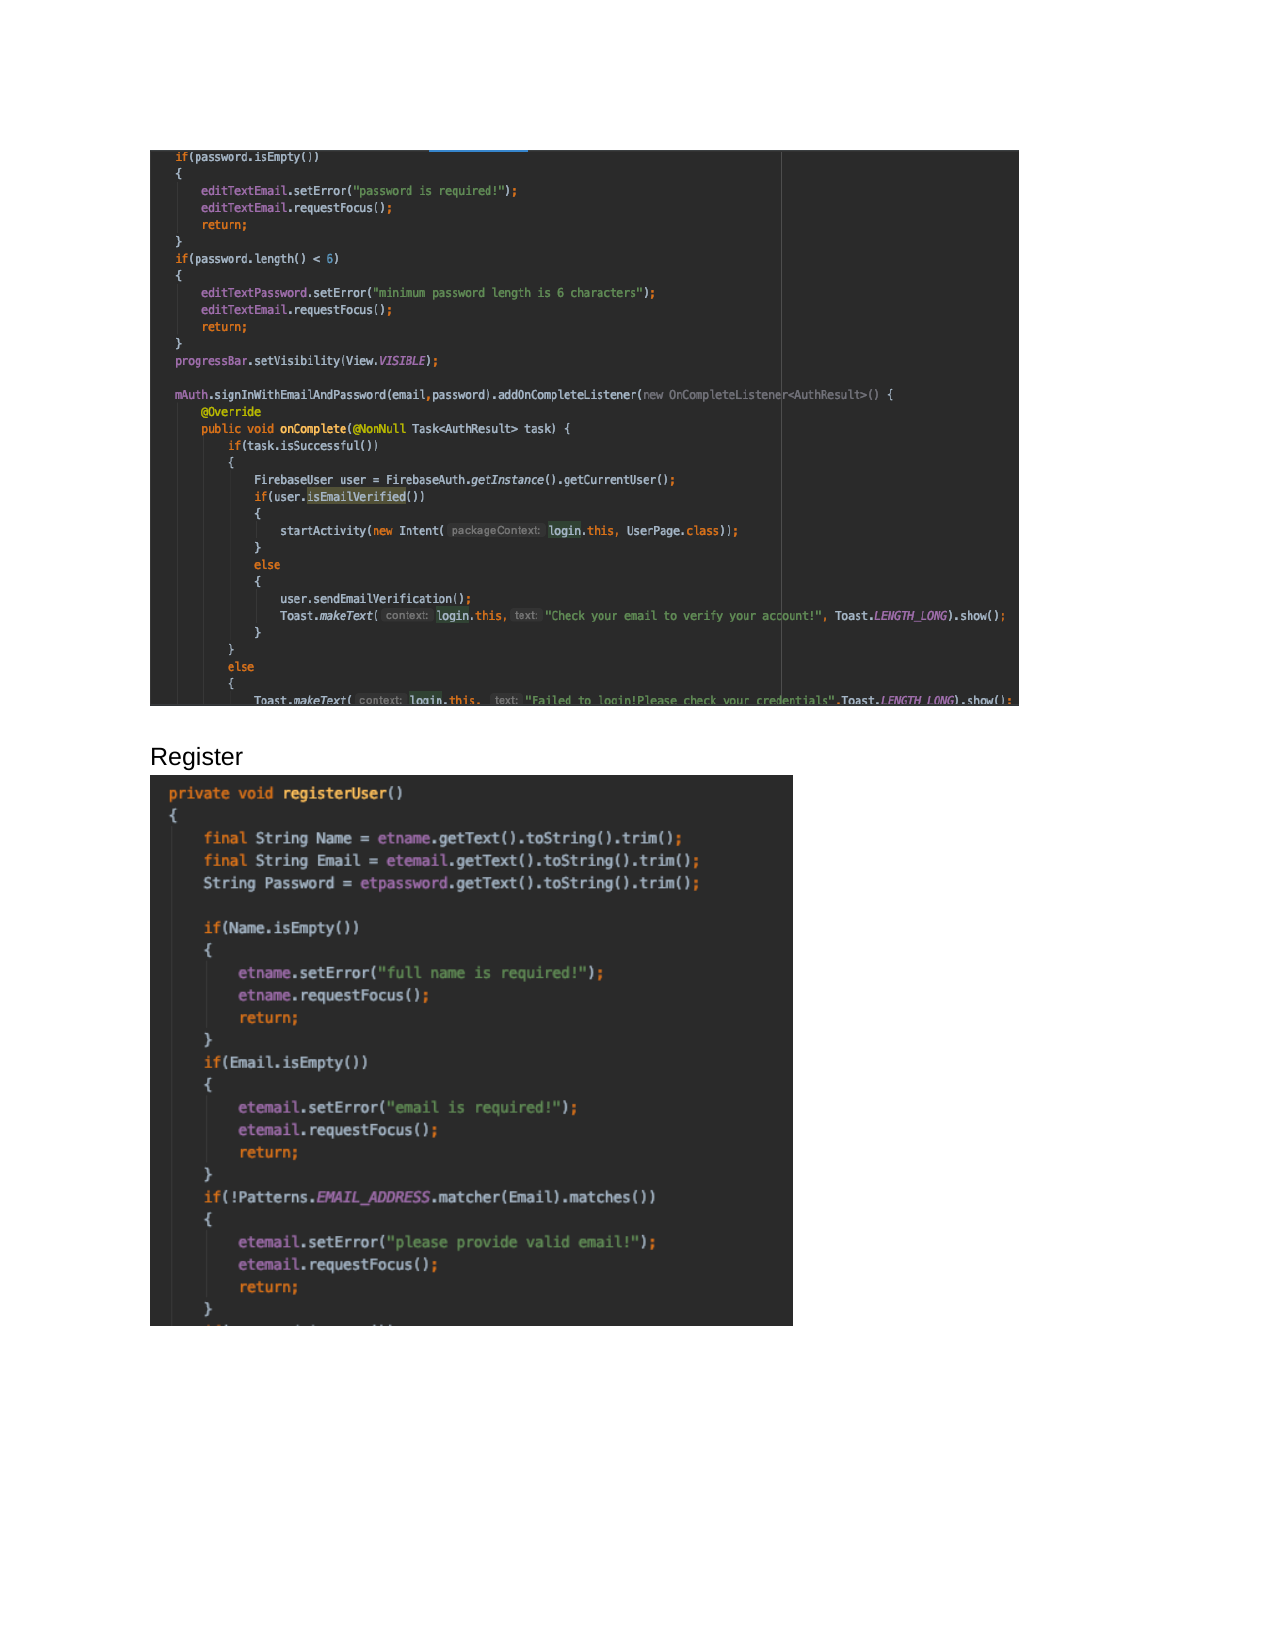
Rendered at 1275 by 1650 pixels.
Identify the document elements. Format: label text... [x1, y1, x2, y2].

picture [150, 150, 1019, 706]
text Register [150, 742, 1125, 771]
picture [150, 775, 793, 1326]
